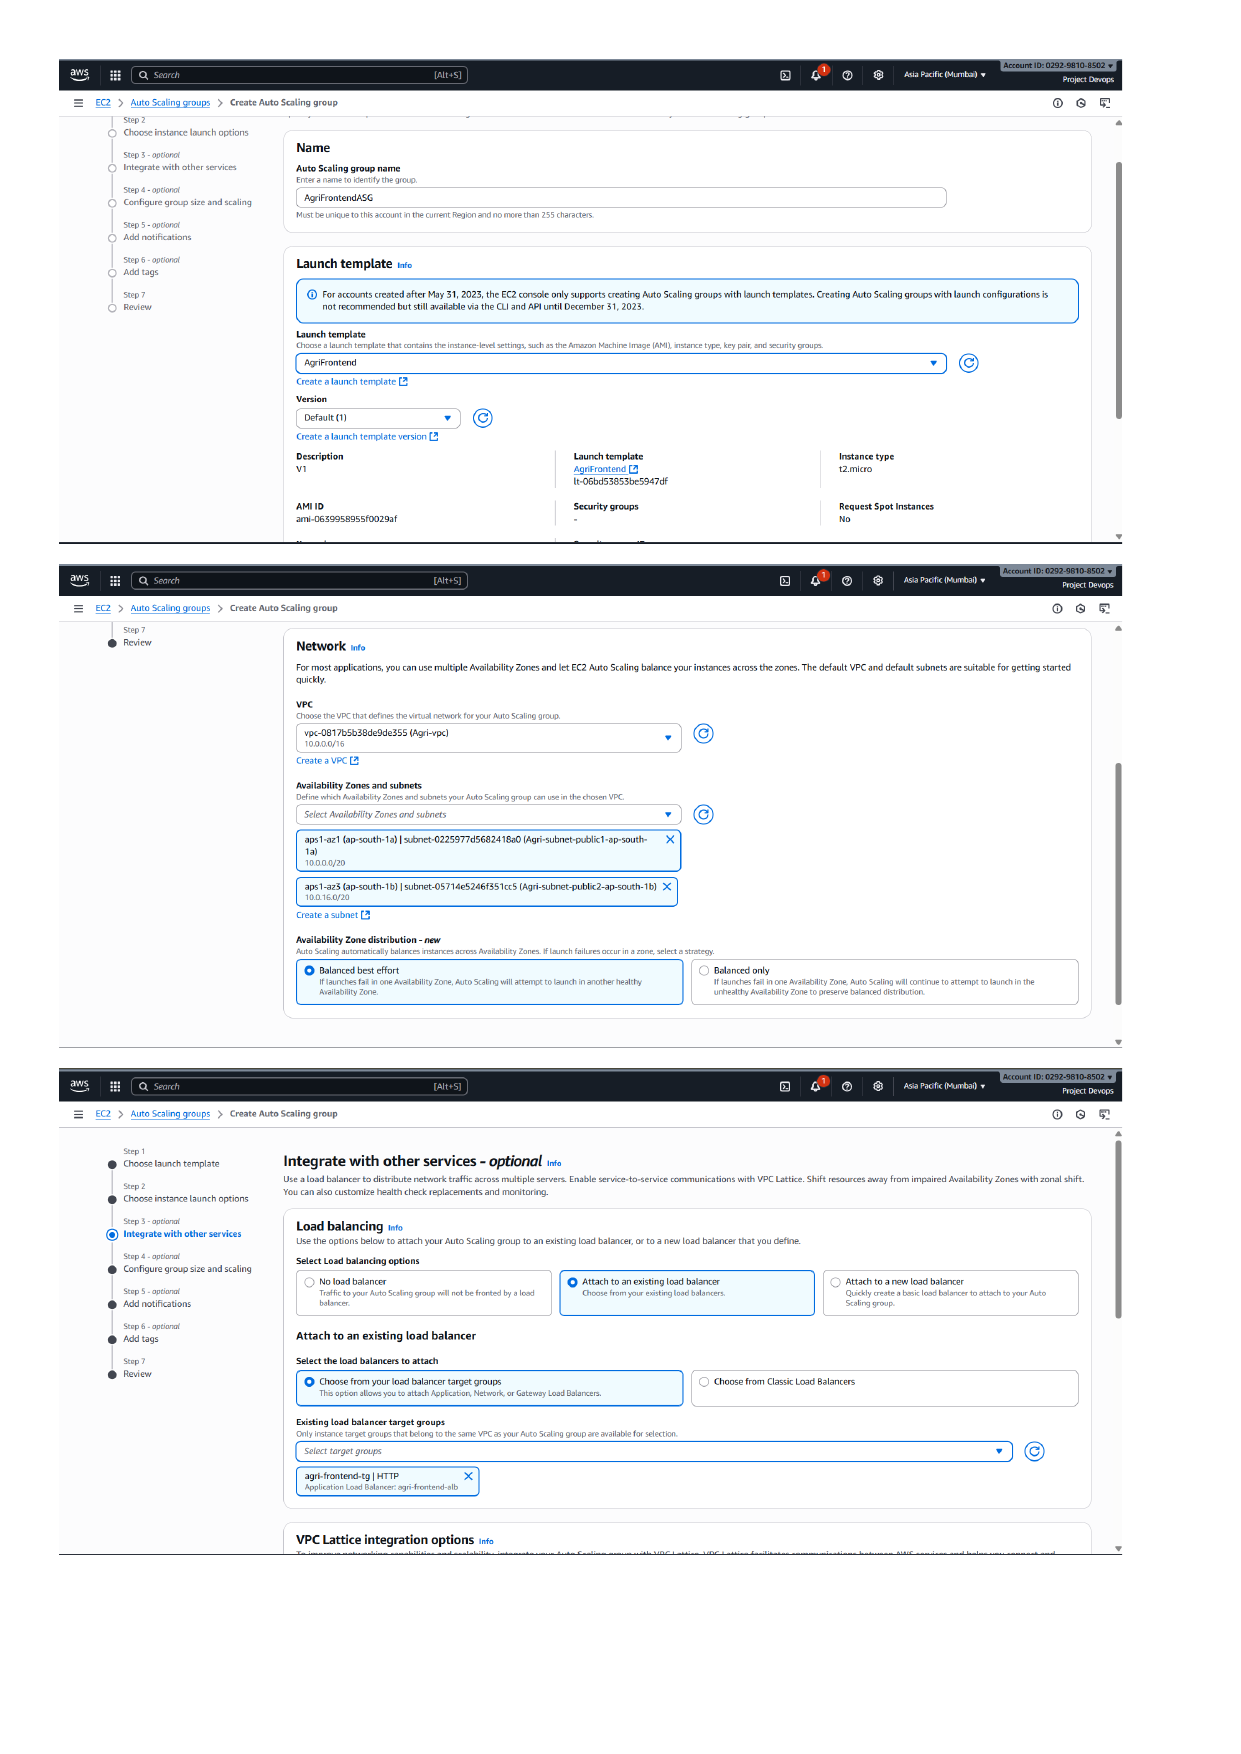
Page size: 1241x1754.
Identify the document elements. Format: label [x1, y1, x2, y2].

picture [59, 59, 1123, 544]
picture [59, 564, 1123, 1048]
picture [59, 1068, 1123, 1555]
